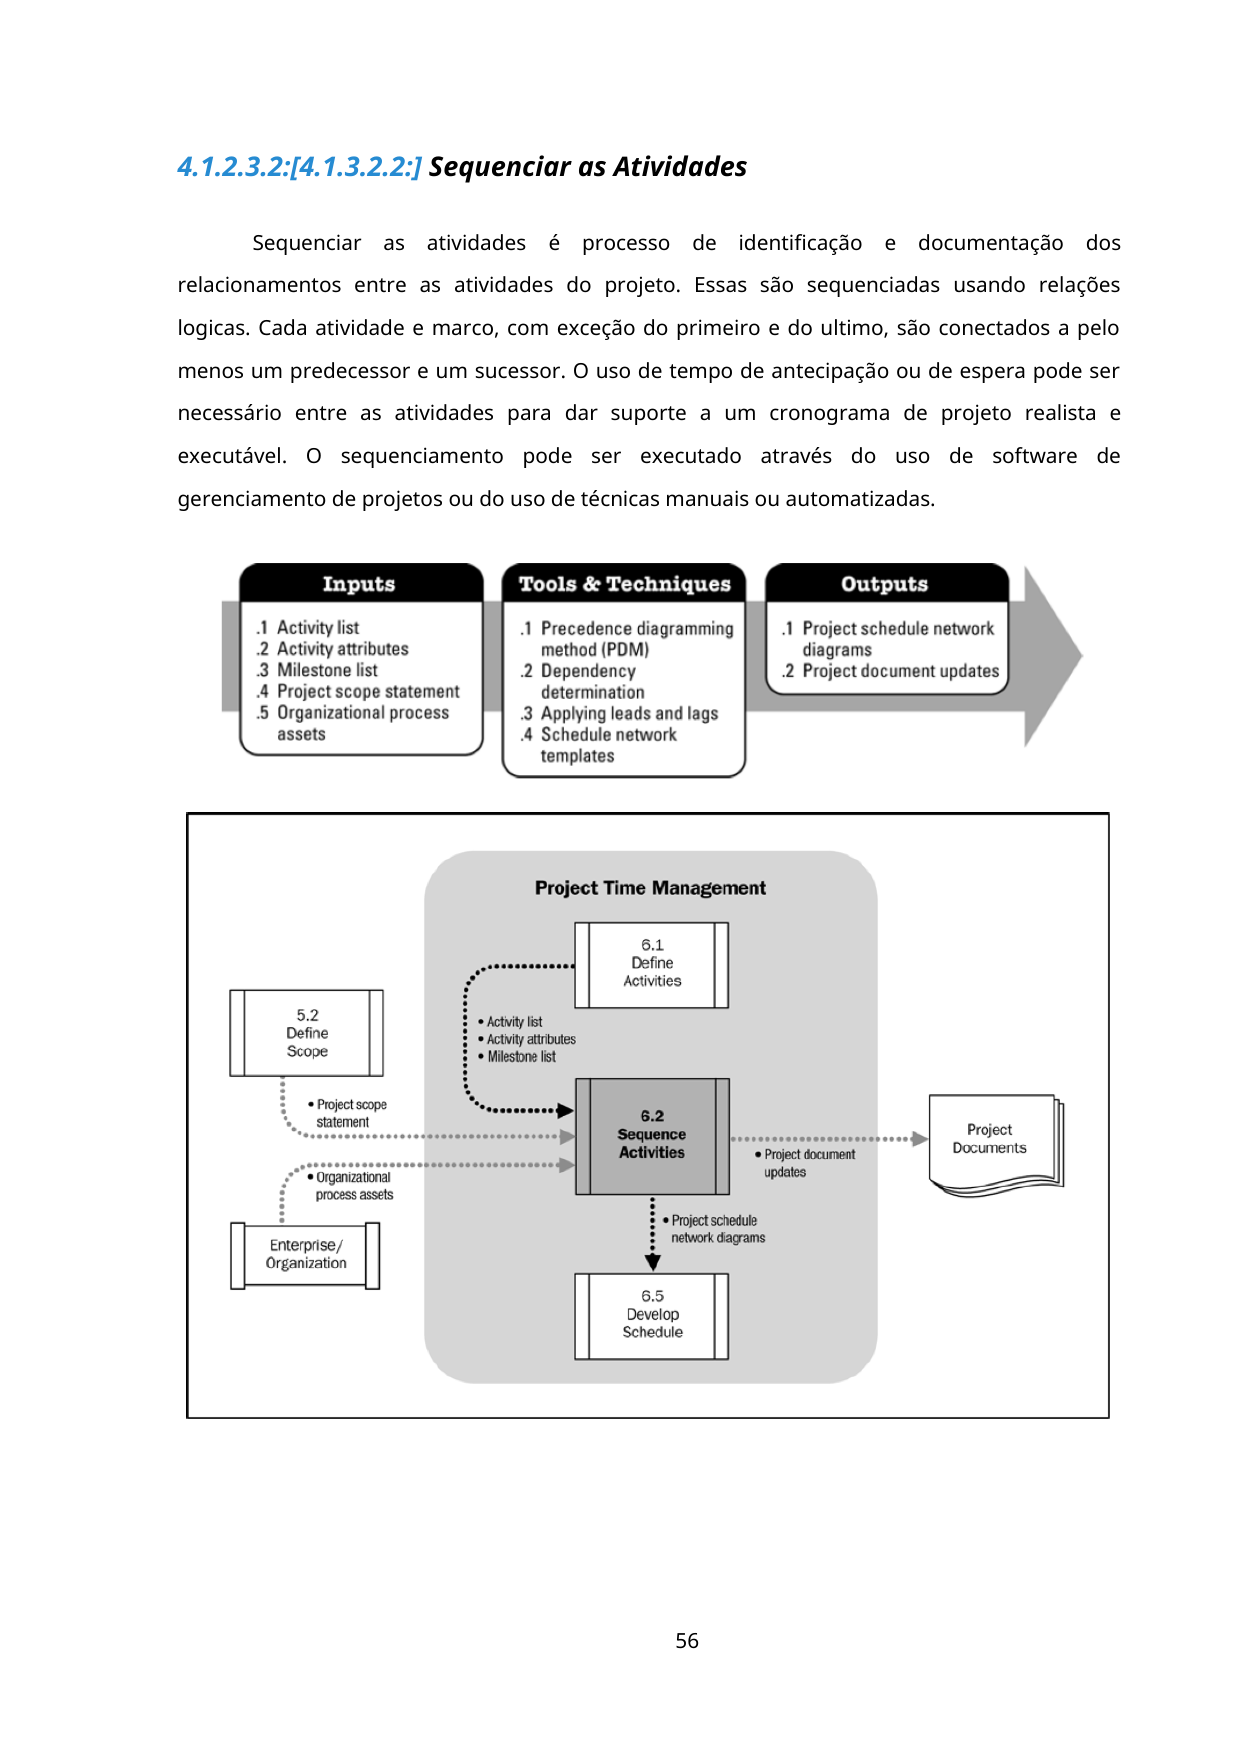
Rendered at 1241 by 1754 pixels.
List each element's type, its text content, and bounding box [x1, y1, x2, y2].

text Sequenciar as atividades é processo de identificação e documentação dos relacionamentos entre as atividades do projeto. Essas são sequenciadas usando relações logicas. Cada atividade e marco, com exceção do primeiro e do ultimo, são conectados a pelo menos um predecessor e um sucessor. O uso de tempo de antecipação ou de espera pode ser necessário entre as atividades para dar suporte a um cronograma de projeto realista e executável. O sequenciamento pode ser executado através do uso de software de gerenciamento de projetos ou do uso de técnicas manuais ou automatizadas. [177, 228, 1122, 512]
subtitle Sequenciar as Atividades [177, 148, 1122, 184]
picture [178, 538, 1121, 793]
picture [177, 805, 1122, 1431]
